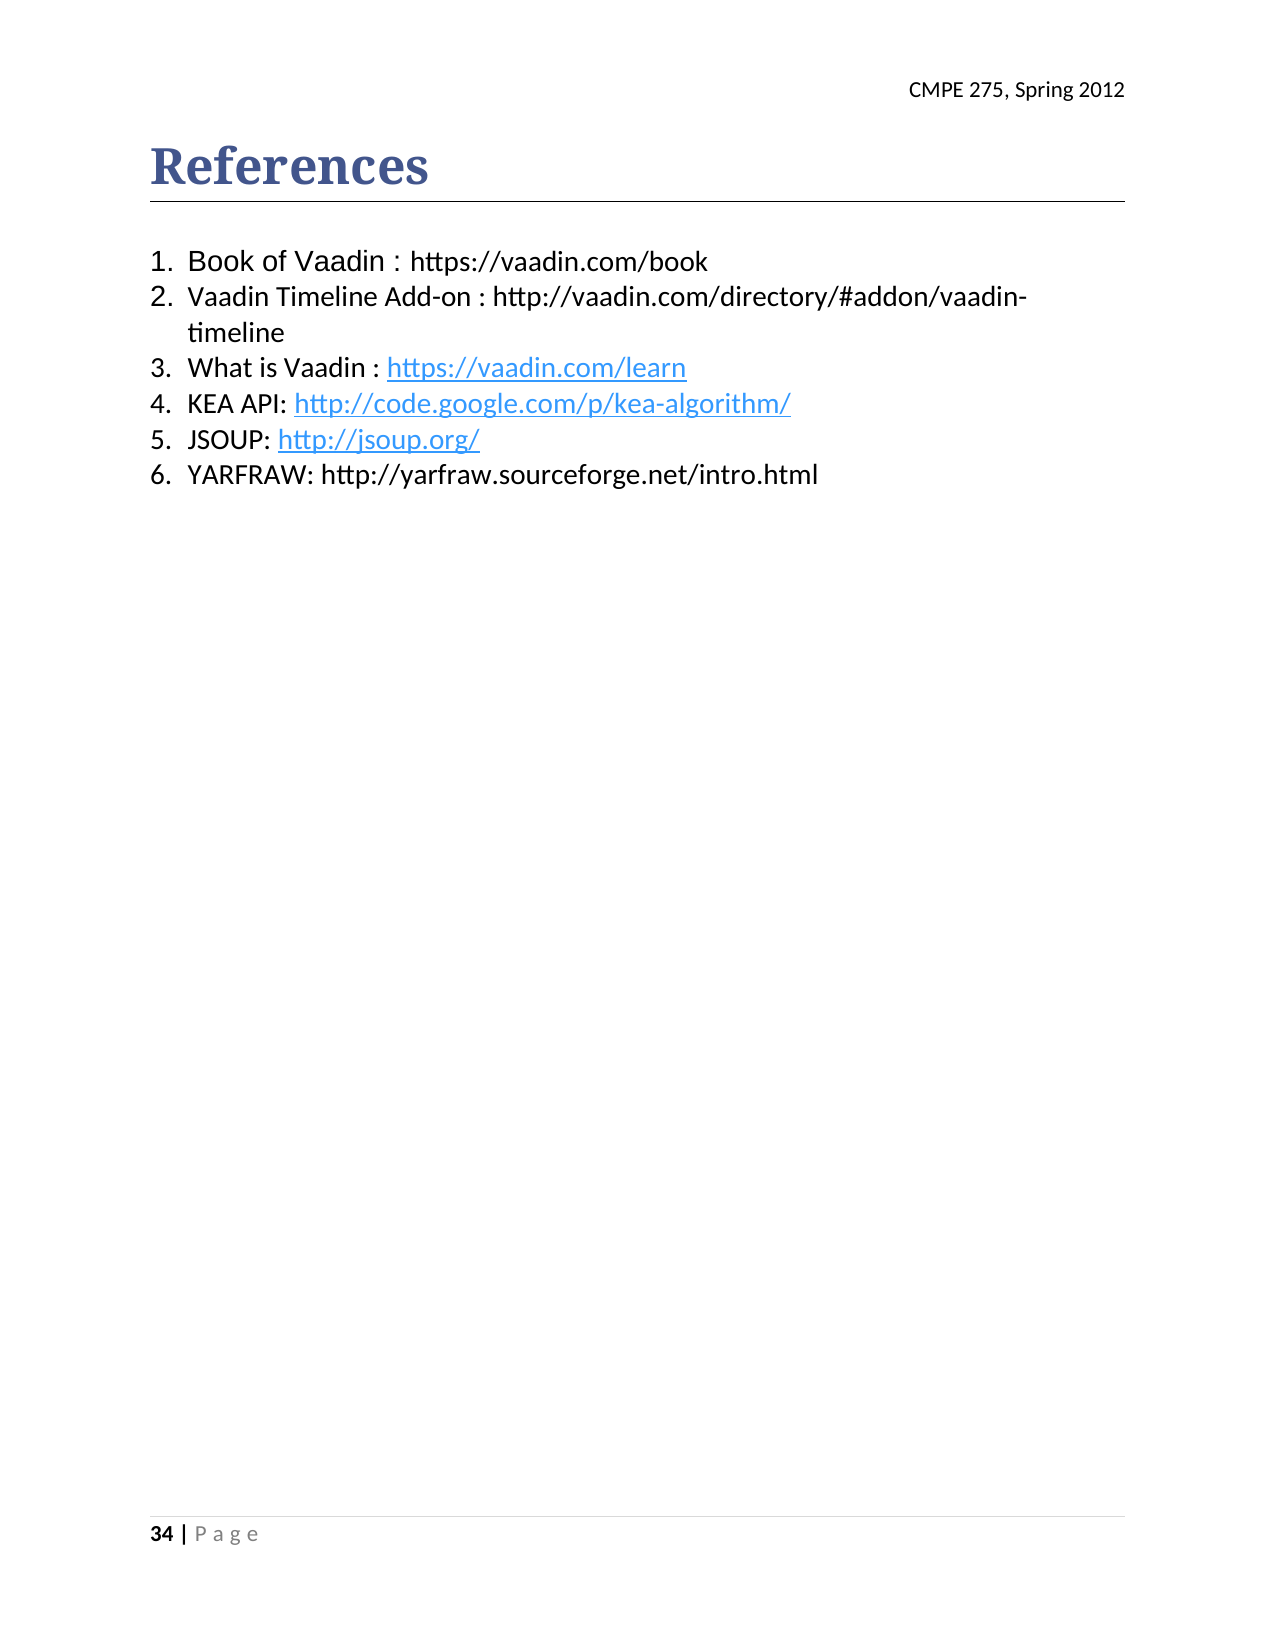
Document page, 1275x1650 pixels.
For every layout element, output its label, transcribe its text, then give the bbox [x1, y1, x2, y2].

list What is Vaadin : https://vaadin.com/learn [150, 349, 1125, 385]
subtitle References [150, 131, 1125, 201]
list YARFRAW: http://yarfraw.sourceforge.net/intro.html [150, 456, 1125, 492]
list KEA API: http://code.google.com/p/kea-algorithm/ [150, 385, 1125, 421]
list Book of Vaadin : https://vaadin.com/book [150, 243, 1125, 278]
list Vaadin Timeline Add-on : http://vaadin.com/directory/#addon/vaadin-timeline [150, 278, 1125, 349]
list JSOUP: http://jsoup.org/ [150, 421, 1125, 456]
